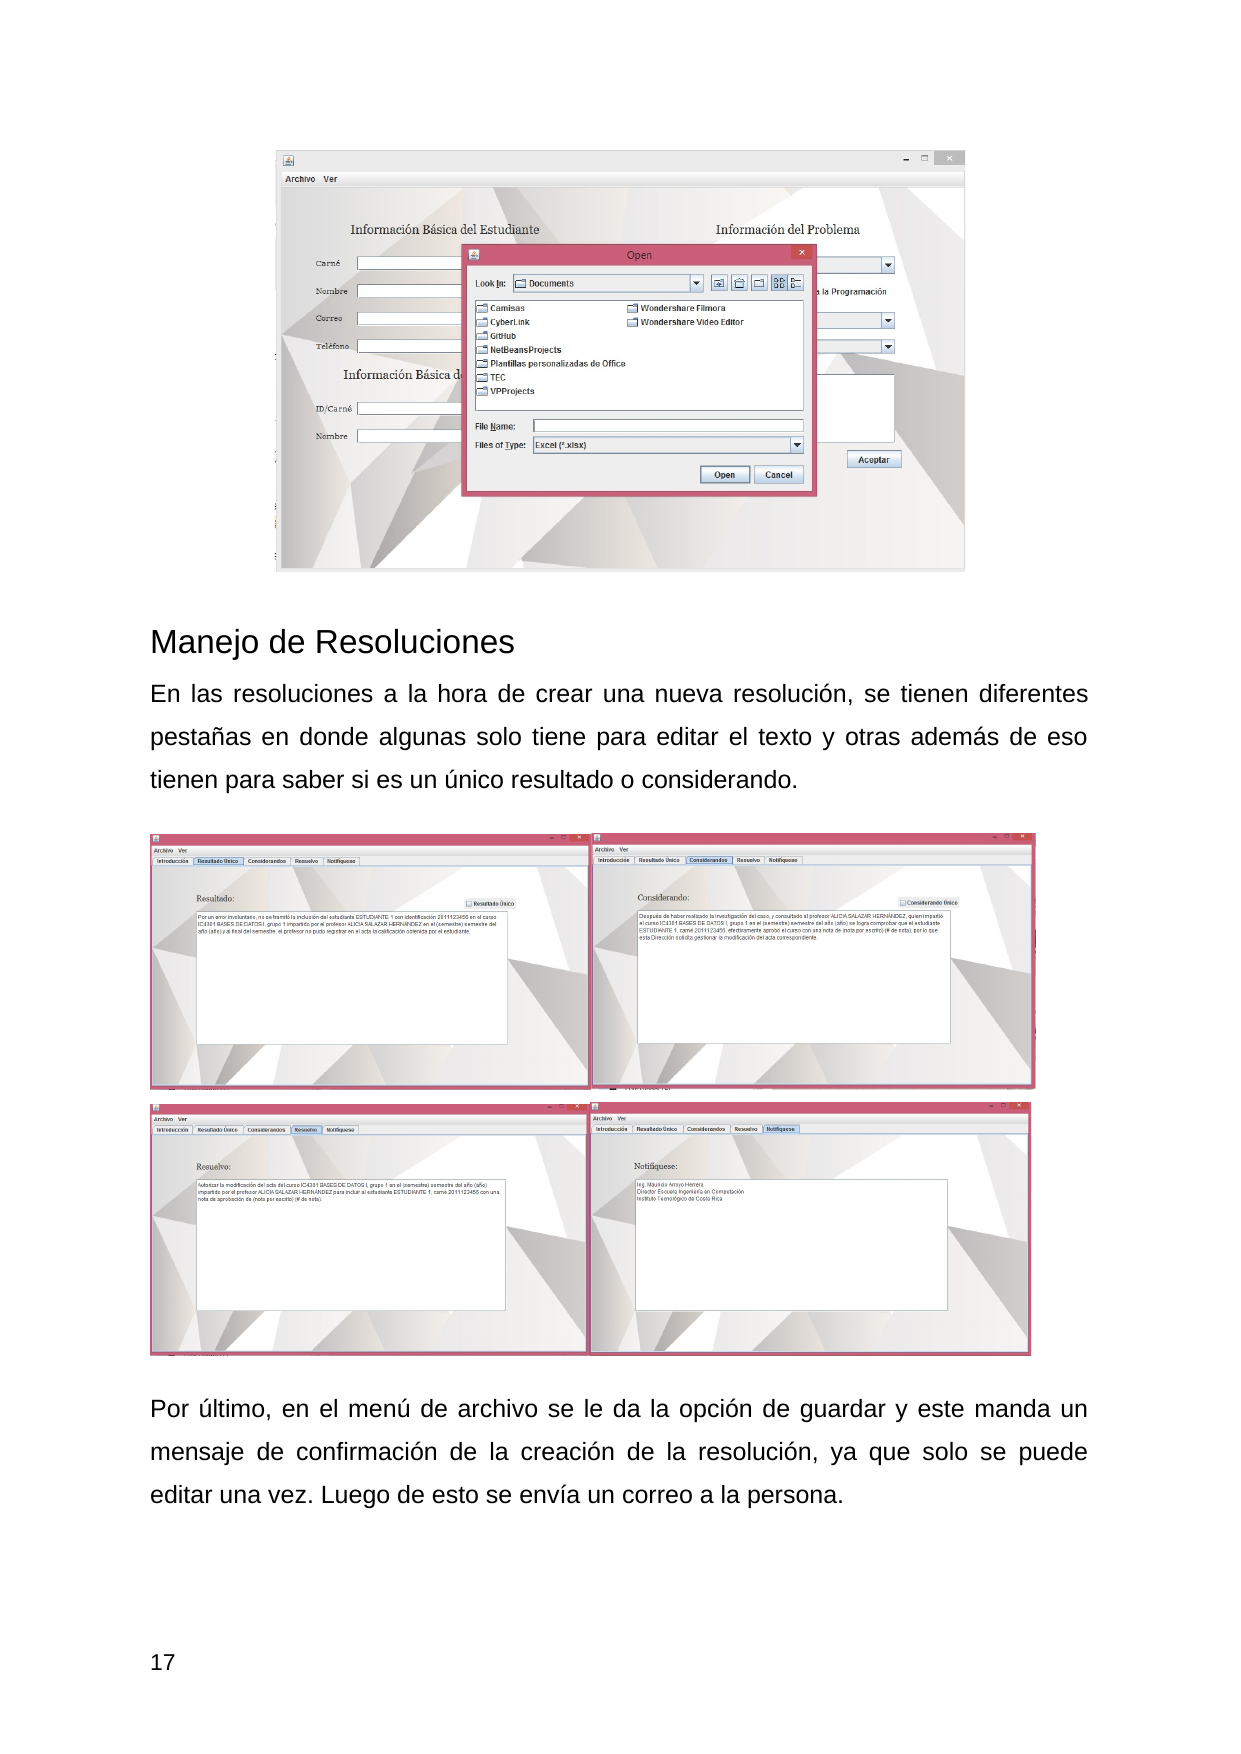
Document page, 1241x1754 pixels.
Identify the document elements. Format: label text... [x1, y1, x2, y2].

picture [150, 1102, 1032, 1356]
picture [274, 150, 966, 572]
subtitle Manejo de Resoluciones [150, 622, 1090, 661]
picture [150, 833, 1036, 1090]
text En las resoluciones a la hora de crear una nueva resolución, se tienen diferentes pestañas en donde algunas solo tiene para editar el texto y otras además de eso tienen para saber si es un único resultado o considerando. [150, 679, 1090, 794]
text Por último, en el menú de archivo se le da la opción de guardar y este manda un mensaje de confirmación de la creación de la resolución, ya que solo se puede editar una vez. Luego de esto se envía un correo a la persona. [150, 1394, 1090, 1509]
